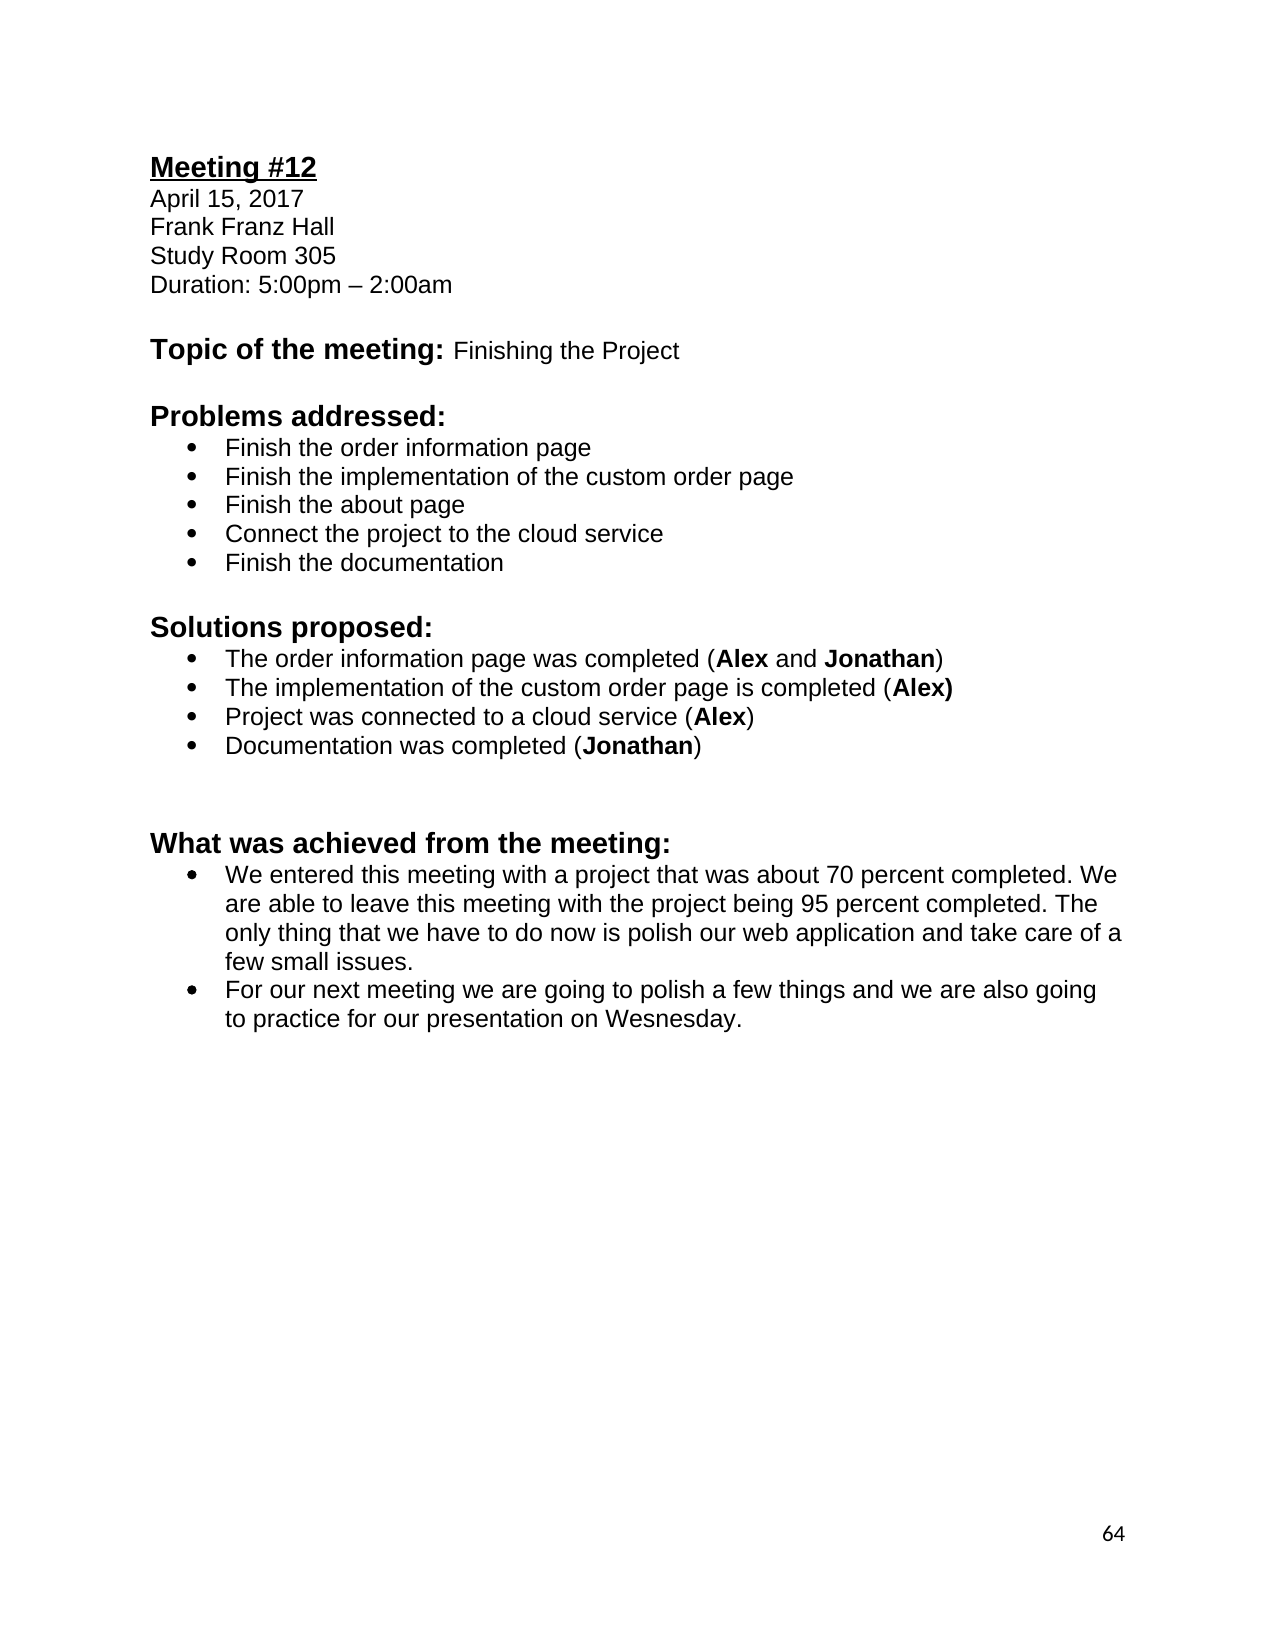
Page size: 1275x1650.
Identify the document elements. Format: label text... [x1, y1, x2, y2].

list Project was connected to a cloud service (Alex) [187, 702, 1125, 731]
list The order information page was completed (Alex and Jonathan) [187, 644, 1125, 673]
text Meeting #12 [150, 150, 1125, 183]
list Documentation was completed (Jonathan) [187, 731, 1125, 759]
list The implementation of the custom order page is completed (Alex) [187, 673, 1125, 702]
text What was achieved from the meeting: [150, 827, 1125, 860]
text Topic of the meeting: Finishing the Project [150, 332, 1125, 366]
text Frank Franz Hall [150, 212, 1125, 241]
text Study Room 305 [150, 241, 1125, 270]
list Finish the about page [187, 490, 1125, 519]
list Finish the order information page [187, 433, 1125, 462]
list Finish the documentation [187, 548, 1125, 577]
text Problems addressed: [150, 399, 1125, 433]
text Duration: 5:00pm – 2:00am [150, 270, 1125, 298]
list Finish the implementation of the custom order page [187, 462, 1125, 490]
text Solutions proposed: [150, 611, 1125, 644]
list Connect the project to the cloud service [187, 519, 1125, 548]
text April 15, 2017 [150, 183, 1125, 212]
list For our next meeting we are going to polish a few things and we are also going to practice for our presentation on Wesnesday. [187, 975, 1125, 1033]
list We entered this meeting with a project that was about 70 percent completed. We are able to leave this meeting with the project being 95 percent completed. The only thing that we have to do now is polish our web application and take care of a few small issues. [187, 860, 1125, 975]
